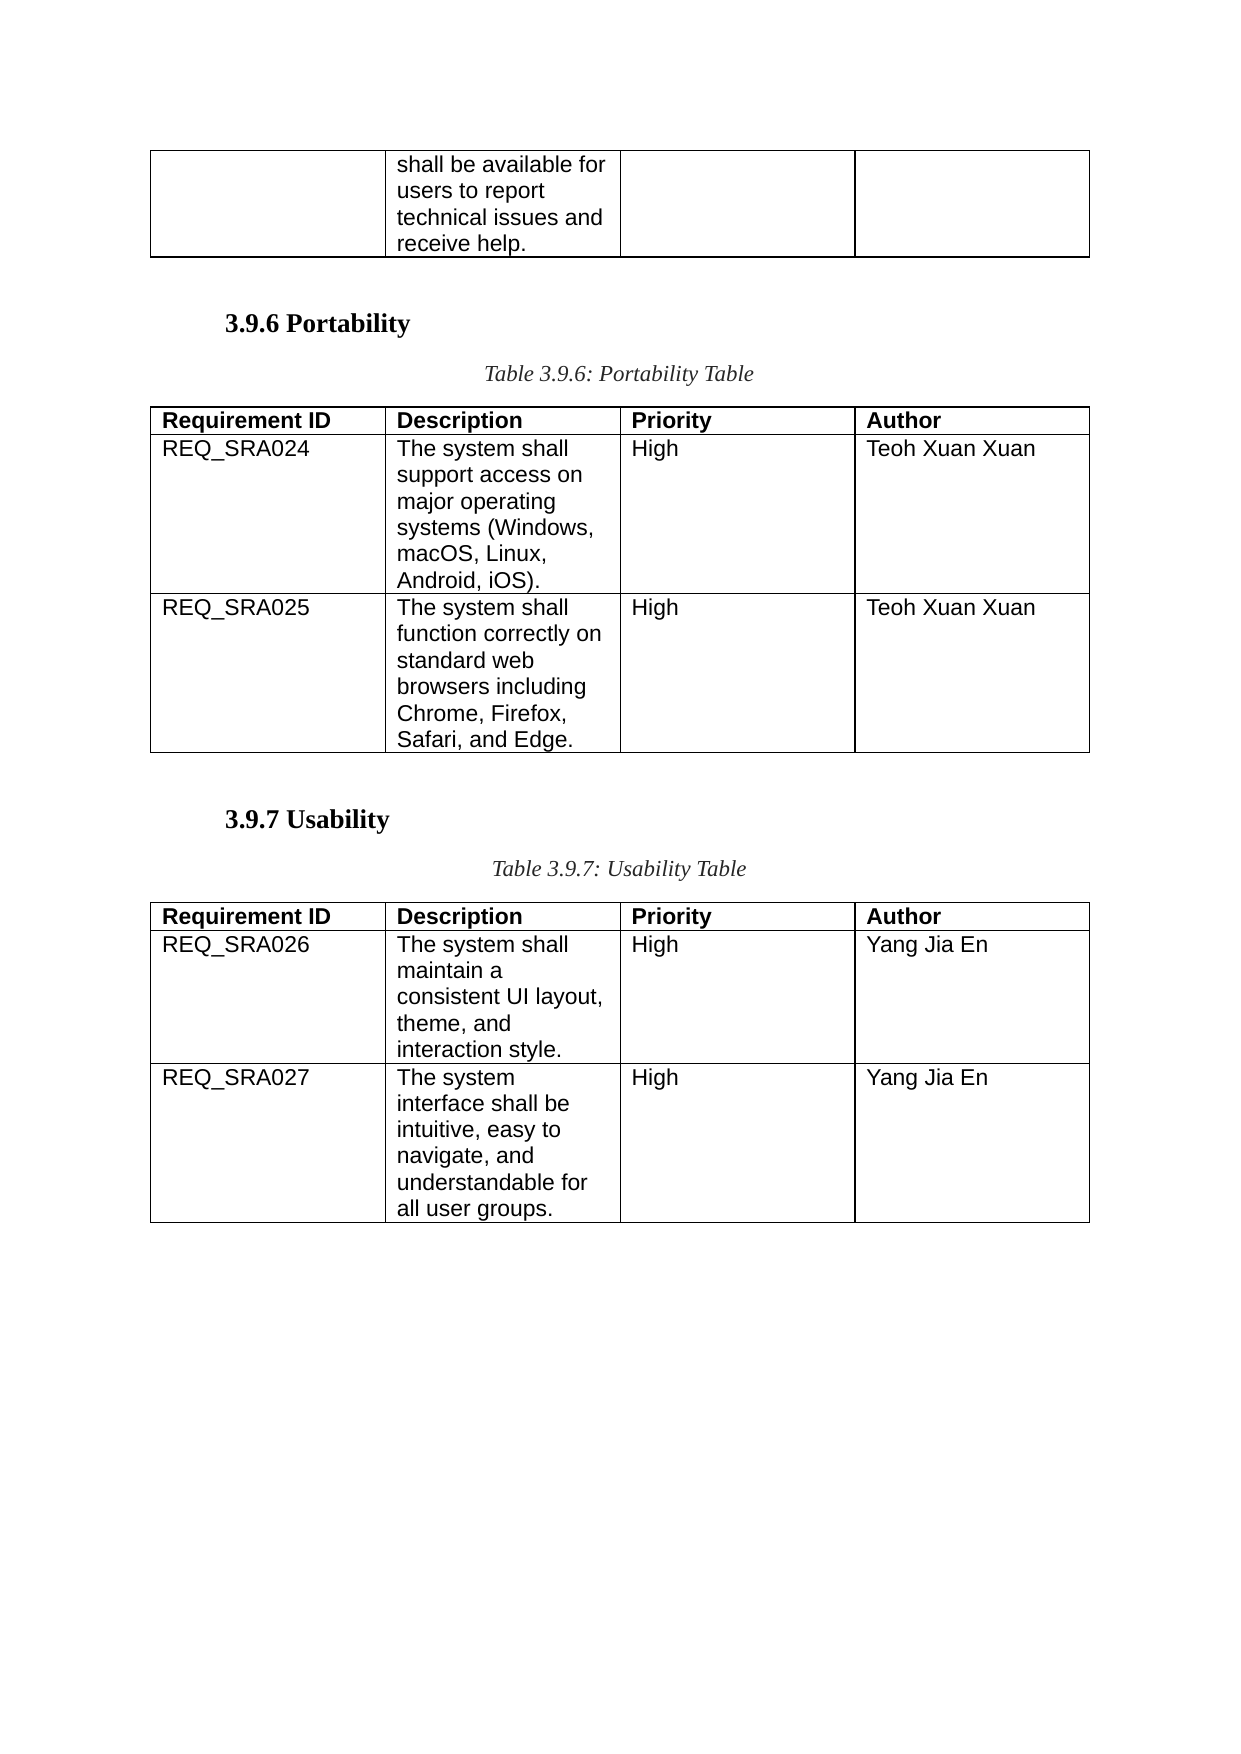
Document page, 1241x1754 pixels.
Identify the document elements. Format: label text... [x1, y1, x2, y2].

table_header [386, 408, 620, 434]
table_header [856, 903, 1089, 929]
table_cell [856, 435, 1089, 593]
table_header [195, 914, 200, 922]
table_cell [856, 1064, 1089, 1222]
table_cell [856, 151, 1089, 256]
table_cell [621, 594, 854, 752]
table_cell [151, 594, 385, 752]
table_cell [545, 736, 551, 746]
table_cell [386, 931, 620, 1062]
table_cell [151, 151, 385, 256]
subtitle 3.9.6 Portability [150, 307, 1090, 338]
text Table 3.9.6: Portability Table [150, 359, 1090, 386]
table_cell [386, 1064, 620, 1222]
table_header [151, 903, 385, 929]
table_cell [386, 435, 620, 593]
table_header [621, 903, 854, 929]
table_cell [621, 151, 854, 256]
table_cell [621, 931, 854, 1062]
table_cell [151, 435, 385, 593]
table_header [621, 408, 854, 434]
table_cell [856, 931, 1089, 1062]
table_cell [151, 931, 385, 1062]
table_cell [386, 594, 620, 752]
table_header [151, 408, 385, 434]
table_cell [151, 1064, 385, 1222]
subtitle 3.9.7 Usability [150, 803, 1090, 834]
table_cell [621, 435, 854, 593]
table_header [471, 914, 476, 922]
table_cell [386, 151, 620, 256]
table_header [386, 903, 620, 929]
text Table 3.9.7: Usability Table [150, 855, 1090, 882]
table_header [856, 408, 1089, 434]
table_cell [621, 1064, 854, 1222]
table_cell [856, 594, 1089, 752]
